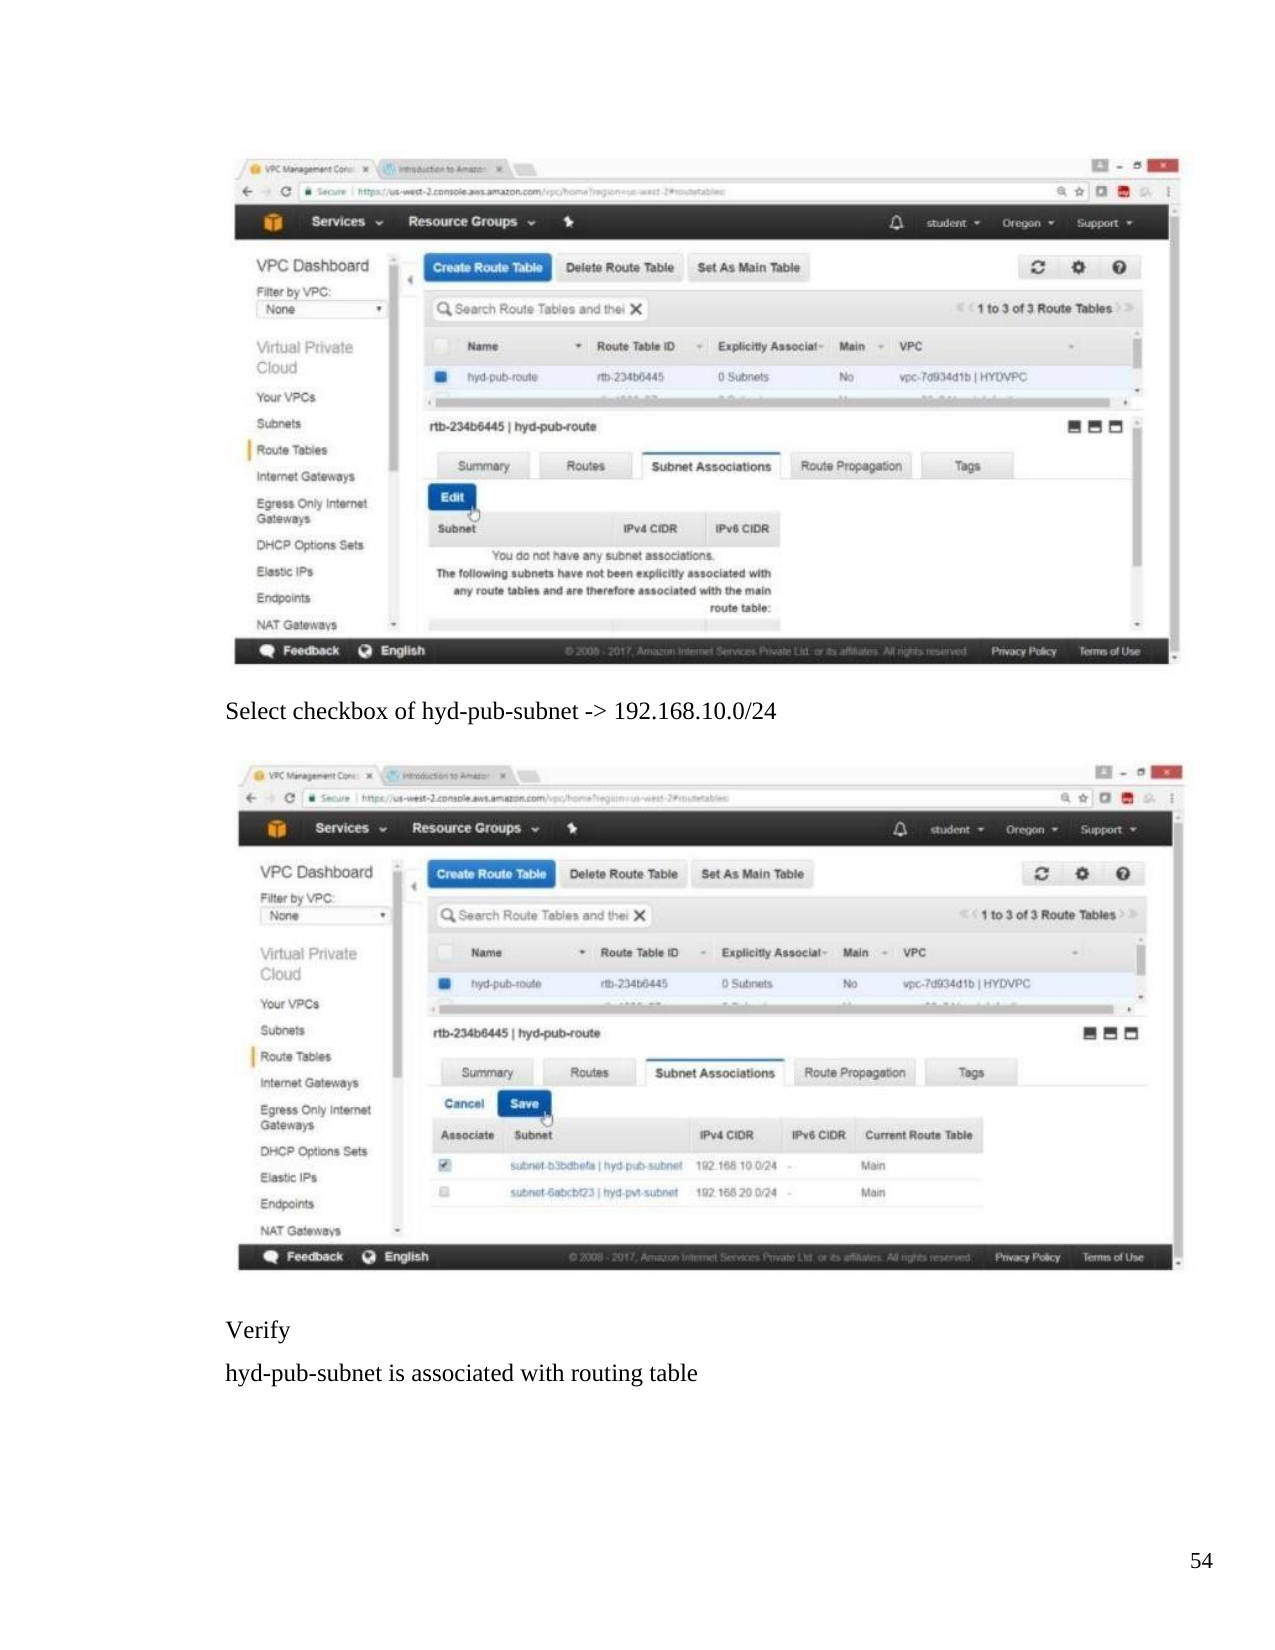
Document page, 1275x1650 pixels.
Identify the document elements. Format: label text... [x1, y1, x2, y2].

text Select checkbox of hyd-pub-subnet -> 192.168.10.0/24 [225, 696, 1225, 725]
text hyd-pub-subnet is associated with routing table [225, 1358, 1225, 1387]
picture [233, 760, 1195, 1274]
text Verify [225, 1316, 1225, 1344]
picture [228, 150, 1195, 674]
